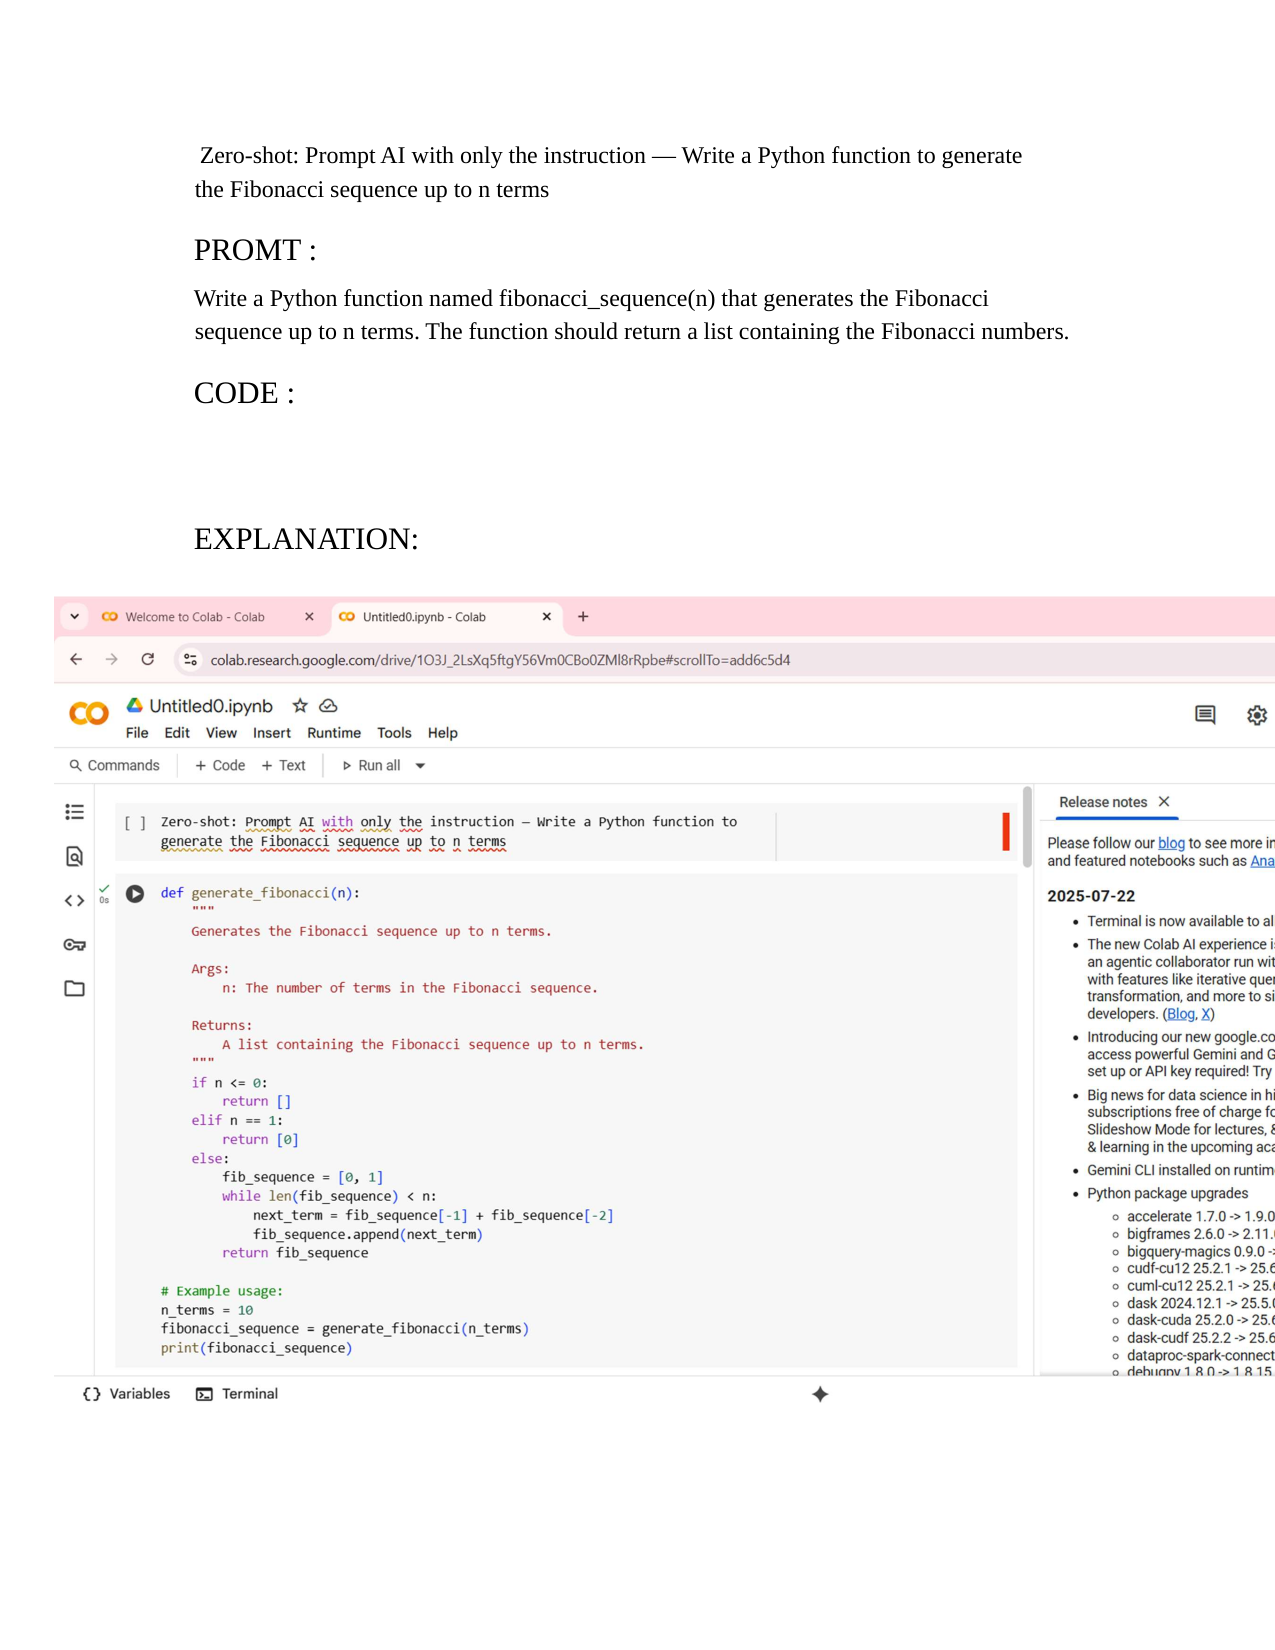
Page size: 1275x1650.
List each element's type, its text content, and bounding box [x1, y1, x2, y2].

text PROMT : [193, 231, 1077, 267]
text Zero-shot: Prompt AI with only the instruction — Write a Python function to generate the Fibonacci sequence up to n terms [193, 141, 1042, 202]
text EXPLANATION: [193, 520, 1077, 556]
text CODE : [193, 374, 1077, 410]
picture [53, 595, 1275, 1412]
text Write a Python function named fibonacci_sequence(n) that generates the Fibonacci sequence up to n terms. The function should return a list containing the Fibonacci numbers. [193, 284, 1077, 345]
